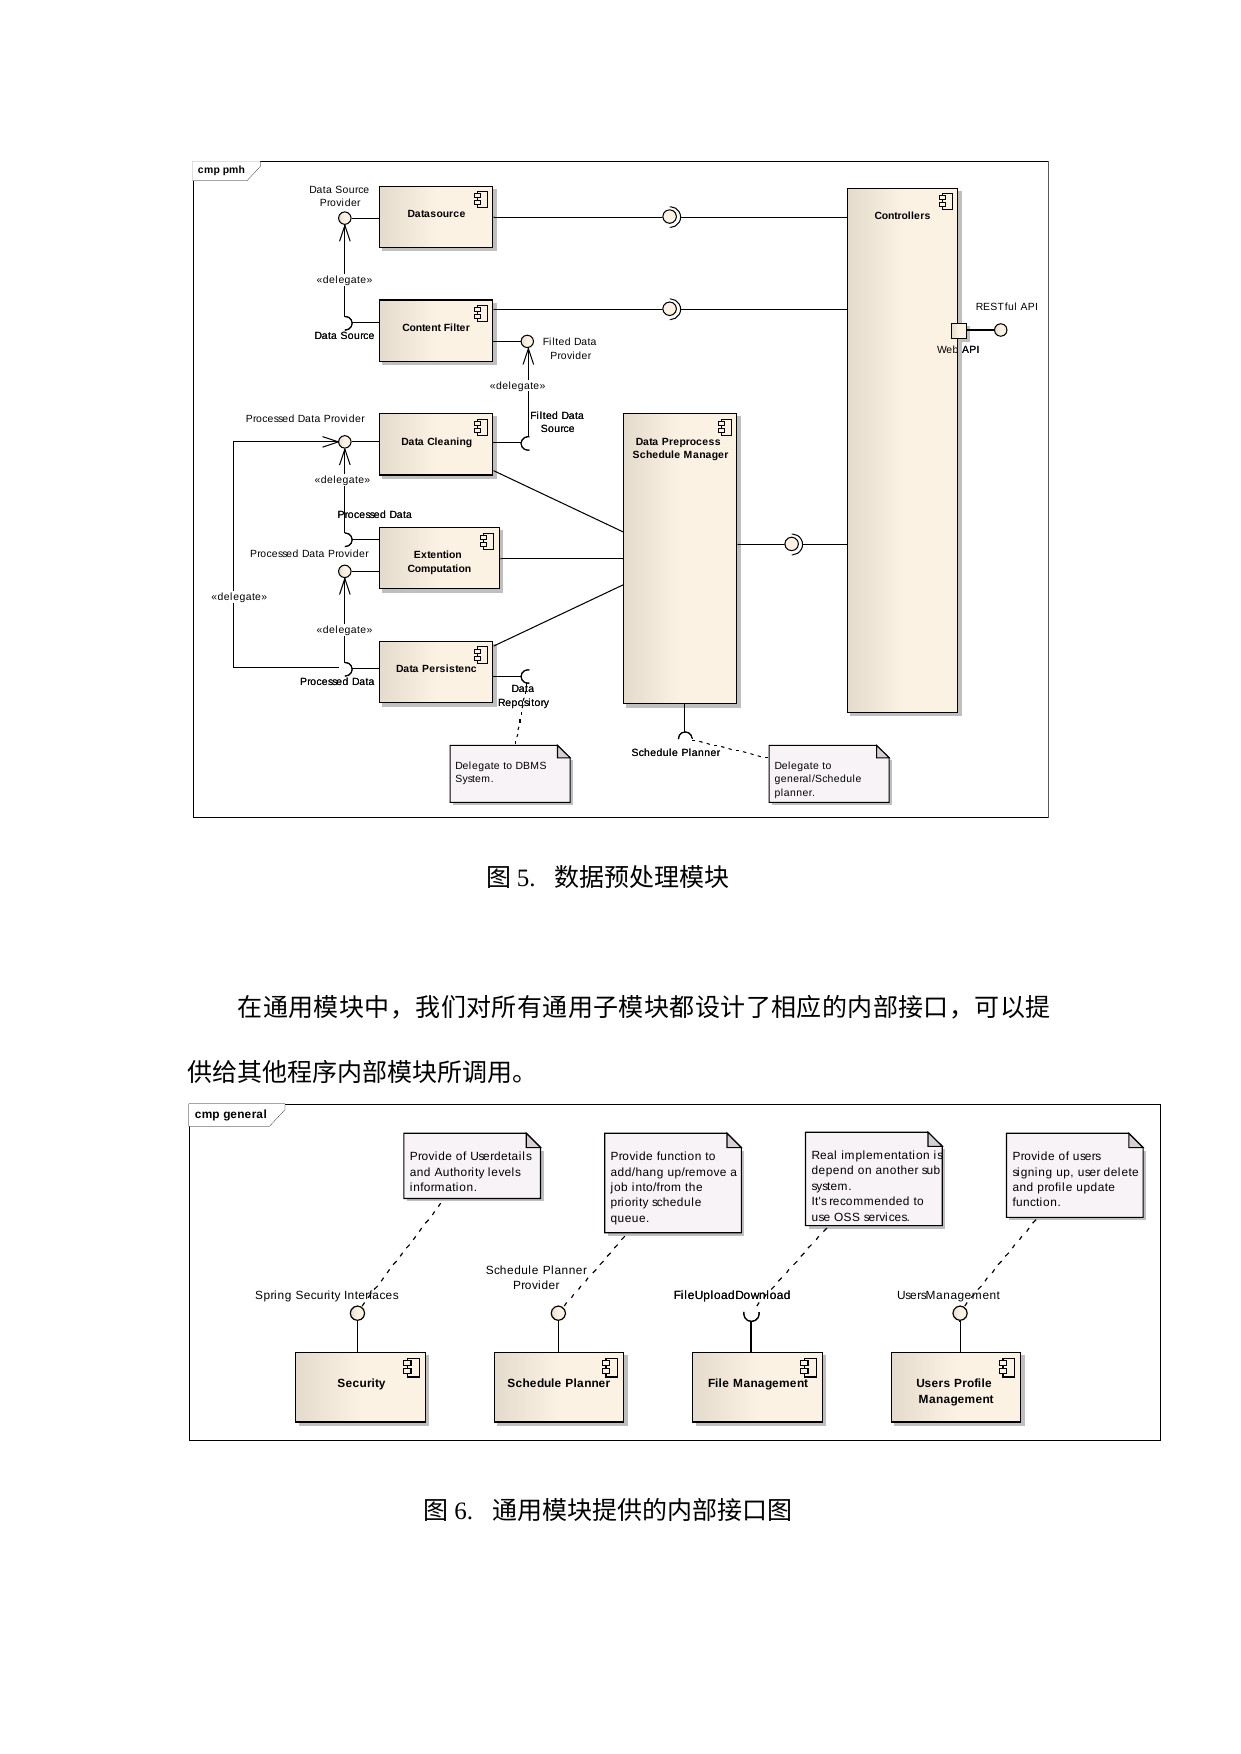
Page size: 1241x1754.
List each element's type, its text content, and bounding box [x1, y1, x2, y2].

list 数据预处理模块 [187, 843, 1053, 908]
text 在通用模块中，我们对所有通用子模块都设计了相应的内部接口，可以提供给其他程序内部模块所调用。 [187, 973, 1053, 1103]
list 通用模块提供的内部接口图 [187, 1476, 1053, 1541]
